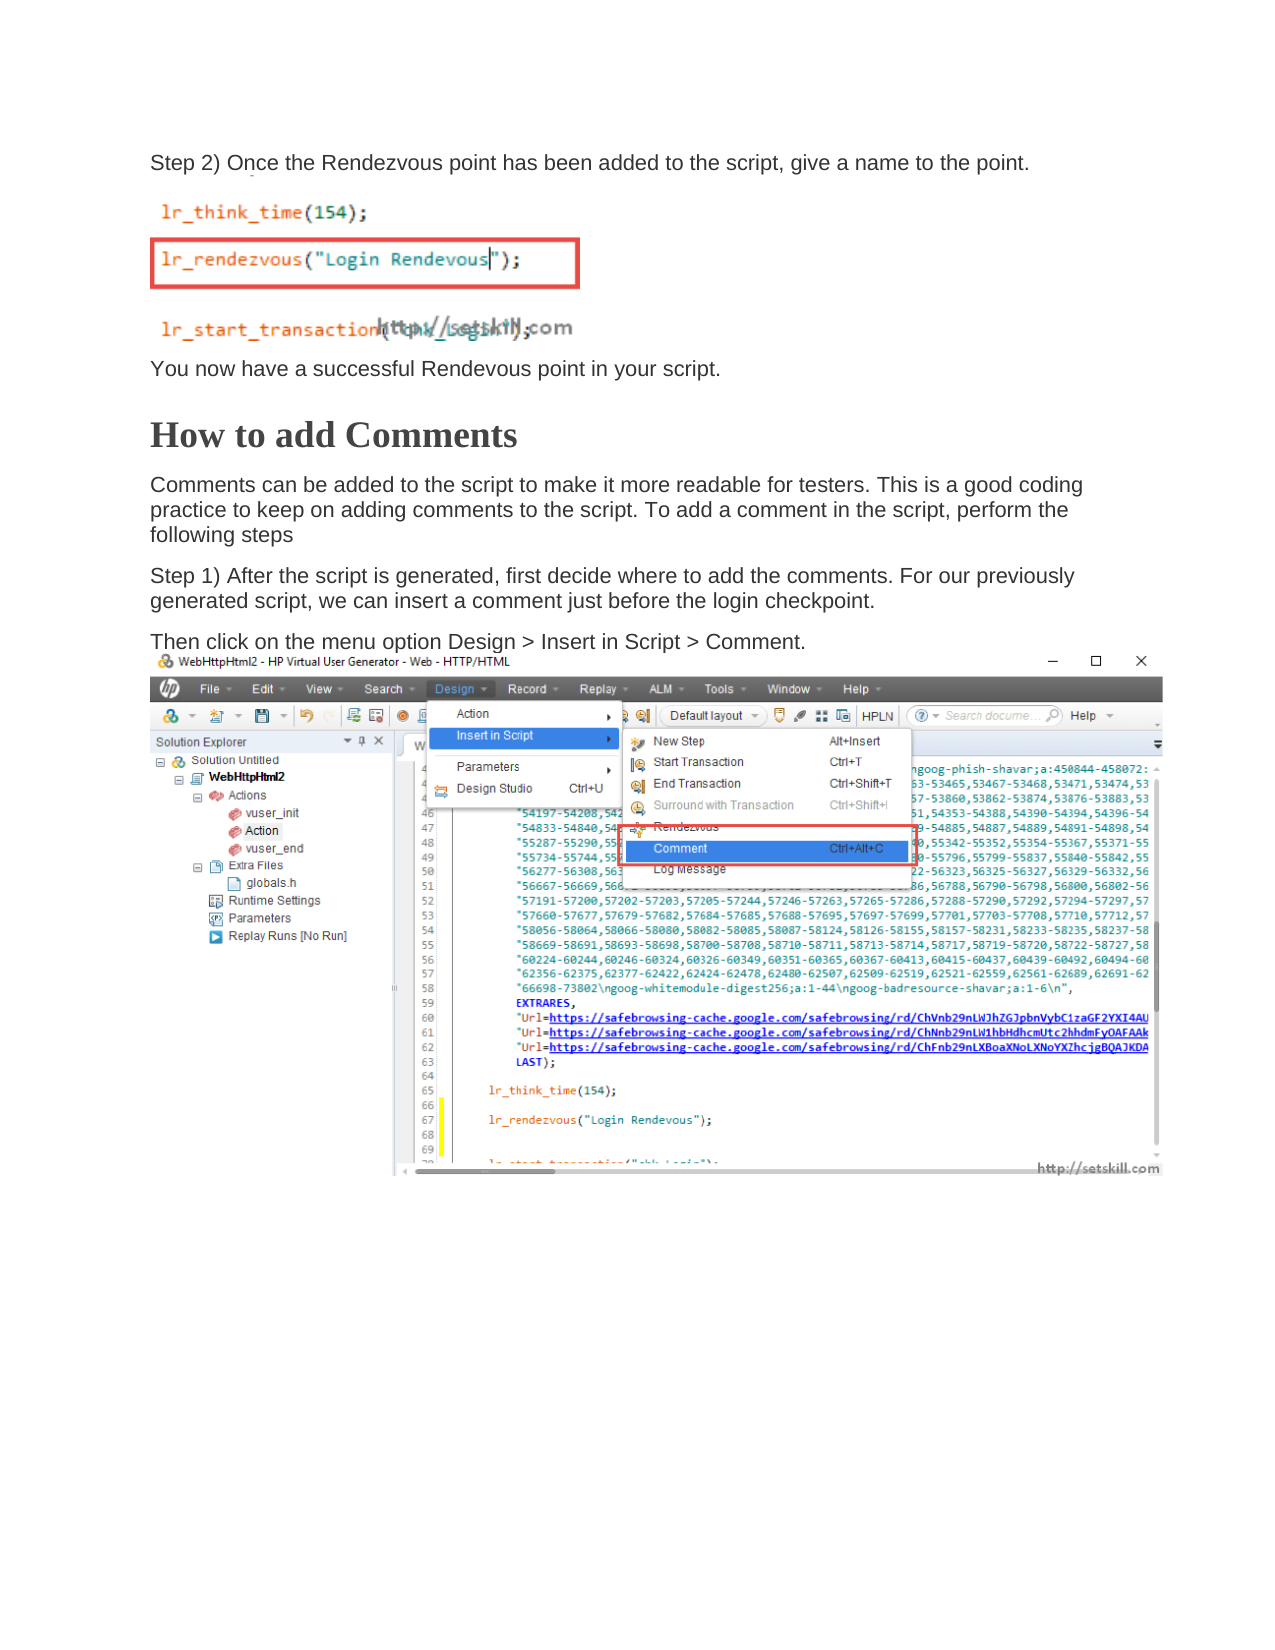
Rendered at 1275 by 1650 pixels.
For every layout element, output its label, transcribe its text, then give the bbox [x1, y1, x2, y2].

text Step 1) After the script is generated, first decide where to add the comments. For our previously generated script, we can insert a comment just before the login checkpoint. [150, 563, 1125, 613]
text Comments can be added to the script to make it more readable for testers. This is a good coding practice to keep on adding comments to the script. To add a comment in the script, perform the following steps [150, 471, 1125, 547]
text You now have a successful Rendevous point in your script. [150, 356, 1125, 381]
text How to add Comments [150, 413, 1125, 456]
text Then click on the menu option Design > Insert in Script > Comment. [150, 629, 1125, 653]
picture [150, 175, 580, 341]
picture [150, 653, 1163, 1176]
